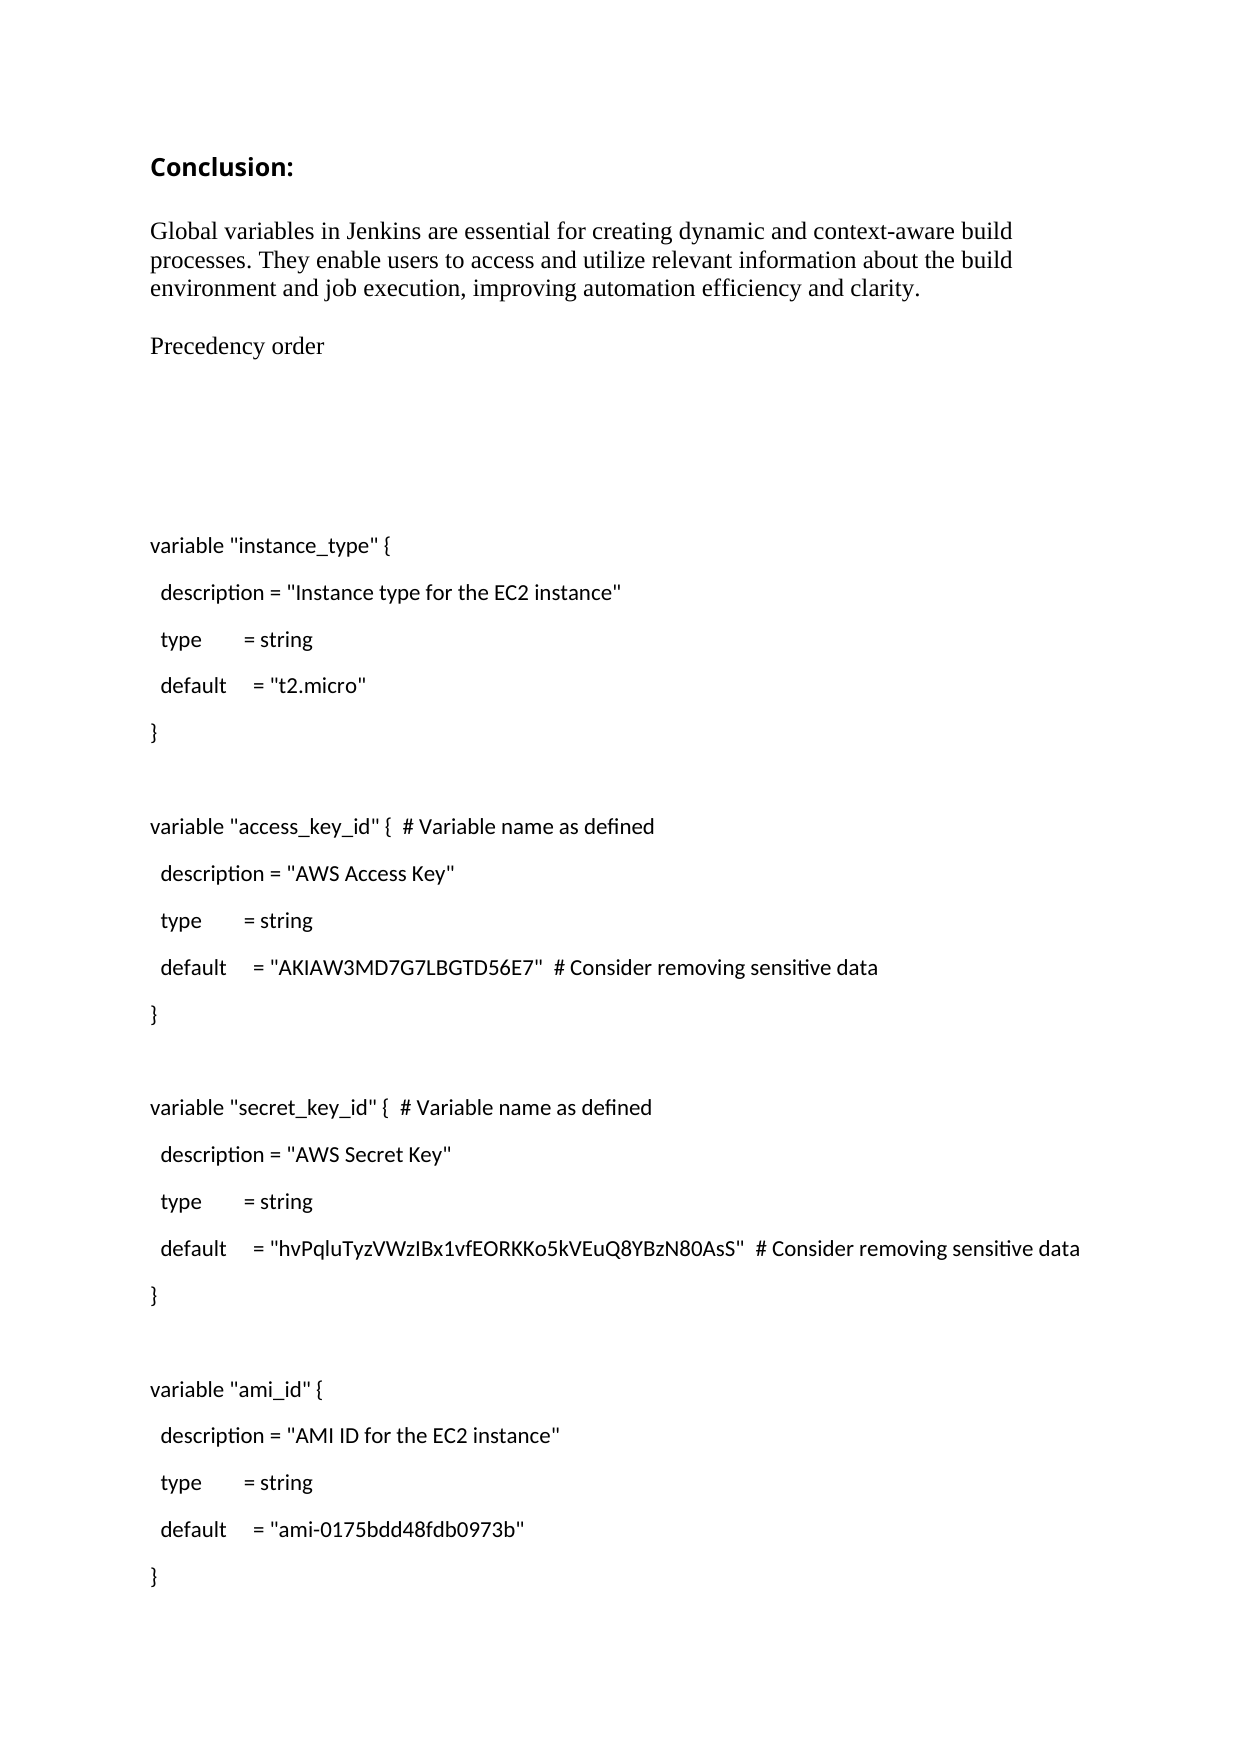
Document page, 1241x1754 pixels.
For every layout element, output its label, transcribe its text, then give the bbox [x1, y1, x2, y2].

text default = "ami-0175bdd48fdb0973b" [150, 1515, 1090, 1543]
text description = "Instance type for the EC2 instance" [150, 578, 1090, 606]
text variable "ami_id" { [150, 1375, 1090, 1403]
text } [150, 1562, 1090, 1590]
text } [150, 718, 1090, 747]
text variable "secret_key_id" { # Variable name as defined [150, 1093, 1090, 1122]
text type = string [150, 1187, 1090, 1215]
text type = string [150, 625, 1090, 653]
text Global variables in Jenkins are essential for creating dynamic and context-aware build processes. They enable users to access and utilize relevant information about the build environment and job execution, improving automation efficiency and clarity. [150, 216, 1090, 302]
text type = string [150, 1468, 1090, 1497]
text default = "t2.micro" [150, 672, 1090, 700]
text variable "instance_type" { [150, 531, 1090, 559]
text default = "hvPqluTyzVWzIBx1vfEORKKo5kVEuQ8YBzN80AsS" # Consider removing sensitive data [150, 1234, 1090, 1262]
text Precedency order [150, 331, 1090, 360]
text } [150, 1281, 1090, 1309]
text type = string [150, 906, 1090, 934]
text } [150, 1000, 1090, 1028]
text description = "AWS Access Key" [150, 859, 1090, 887]
subtitle Conclusion: [150, 150, 1090, 184]
text description = "AWS Secret Key" [150, 1140, 1090, 1168]
text description = "AMI ID for the EC2 instance" [150, 1422, 1090, 1450]
text variable "access_key_id" { # Variable name as defined [150, 812, 1090, 840]
text default = "AKIAW3MD7G7LBGTD56E7" # Consider removing sensitive data [150, 953, 1090, 981]
